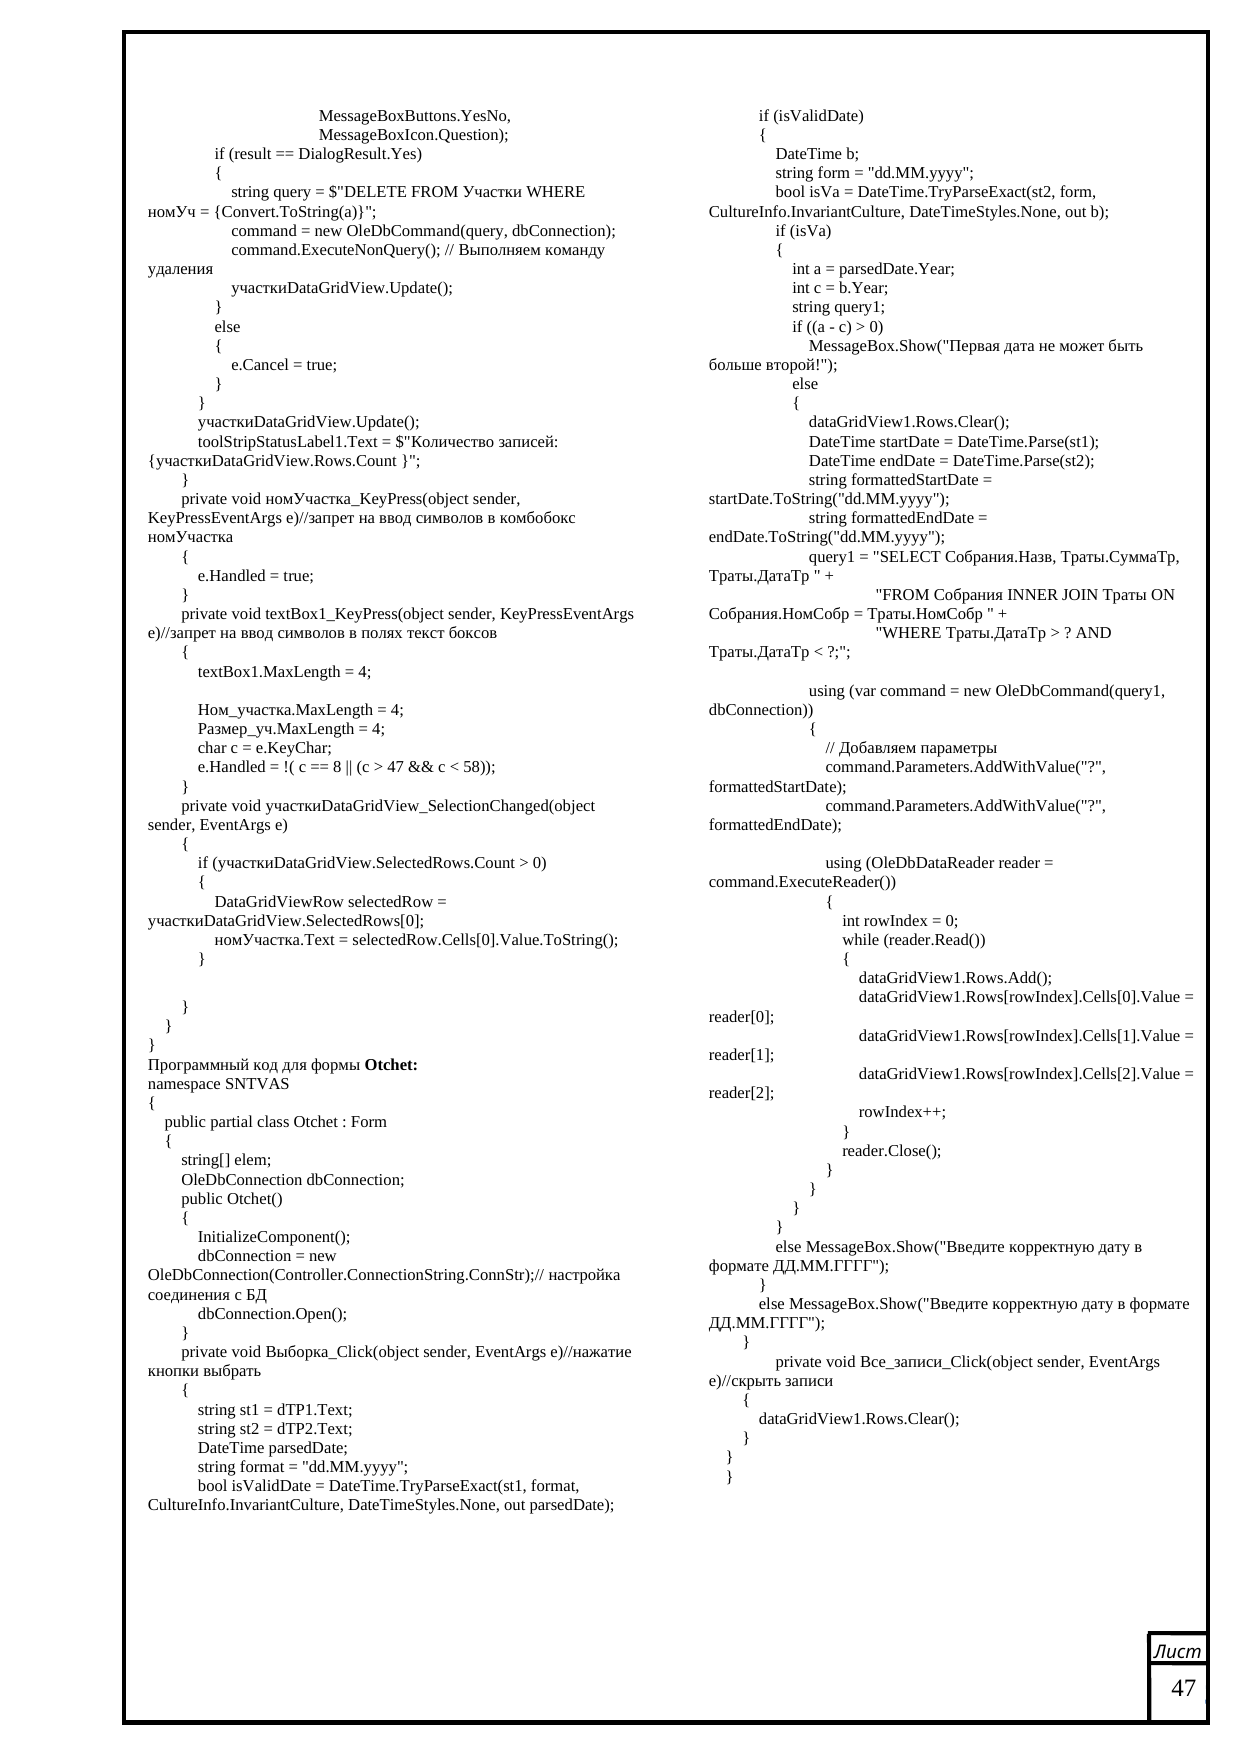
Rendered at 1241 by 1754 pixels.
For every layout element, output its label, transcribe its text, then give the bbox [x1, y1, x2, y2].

list { [148, 834, 635, 853]
list if (result == DialogResult.Yes) [148, 144, 635, 163]
list { [148, 642, 635, 661]
list { [148, 1093, 635, 1112]
list e.Cancel = true; [148, 355, 635, 374]
list { [709, 719, 1196, 738]
list } [709, 1275, 1196, 1294]
list public Otchet() [148, 1188, 635, 1208]
list command = new OleDbCommand(query, dbConnection); [148, 221, 635, 240]
list while (reader.Read()) [709, 930, 1196, 949]
list { [148, 546, 635, 566]
list DataGridViewRow selectedRow = участкиDataGridView.SelectedRows[0]; [148, 891, 635, 930]
list private void textBox1_KeyPress(object sender, KeyPressEventArgs e)//запрет на ввод символов в полях текст боксов [148, 604, 635, 642]
list namespace SNTVAS [148, 1073, 635, 1093]
list if (isVa) [709, 221, 1196, 240]
list toolStripStatusLabel1.Text = $"Количество записей: {участкиDataGridView.Rows.Count }"; [148, 431, 635, 470]
list char c = e.KeyChar; [148, 738, 635, 757]
list dbConnection.Open(); [148, 1303, 635, 1323]
list reader.Close(); [709, 1141, 1196, 1160]
list dataGridView1.Rows.Clear(); [709, 1409, 1196, 1428]
list string format = "dd.MM.yyyy"; [148, 1457, 635, 1476]
list } [709, 1160, 1196, 1179]
list bool isValidDate = DateTime.TryParseExact(st1, format, CultureInfo.InvariantCulture, DateTimeStyles.None, out parsedDate); [148, 1476, 635, 1514]
list } [709, 1217, 1196, 1236]
list private void Выборка_Click(object sender, EventArgs e)//нажатие кнопки выбрать [148, 1342, 635, 1380]
list DateTime b; [709, 144, 1196, 163]
list номУчастка.Text = selectedRow.Cells[0].Value.ToString(); [148, 930, 635, 949]
list } [148, 1016, 635, 1035]
list "FROM Собрания INNER JOIN Траты ON Собрания.НомСобр = Траты.НомСобр " + [709, 585, 1196, 623]
list Ном_участка.MaxLength = 4; [148, 700, 635, 719]
list } [148, 374, 635, 393]
list bool isVa = DateTime.TryParseExact(st2, form, CultureInfo.InvariantCulture, DateTimeStyles.None, out b); [709, 182, 1196, 221]
list { [709, 240, 1196, 259]
list string query1; [709, 297, 1196, 316]
list { [148, 336, 635, 355]
list if (isValidDate) [709, 106, 1196, 125]
list } [148, 1035, 635, 1054]
list dataGridView1.Rows[rowIndex].Cells[1].Value = reader[1]; [709, 1026, 1196, 1064]
list e.Handled = true; [148, 566, 635, 585]
list } [148, 585, 635, 604]
list string[] elem; [148, 1150, 635, 1169]
list { [709, 125, 1196, 144]
list else [709, 374, 1196, 393]
list { [148, 1380, 635, 1399]
list int c = b.Year; [709, 278, 1196, 297]
list } [148, 393, 635, 412]
list dbConnection = new OleDbConnection(Controller.ConnectionString.ConnStr);// настройка соединения с БД [148, 1246, 635, 1303]
list private void участкиDataGridView_SelectionChanged(object sender, EventArgs e) [148, 796, 635, 834]
list } [148, 776, 635, 796]
list private void номУчастка_KeyPress(object sender, KeyPressEventArgs e)//запрет на ввод символов в комбобокс номУчастка [148, 489, 635, 546]
list } [709, 1466, 1196, 1486]
list command.Parameters.AddWithValue("?", formattedStartDate); [709, 757, 1196, 796]
list dataGridView1.Rows[rowIndex].Cells[0].Value = reader[0]; [709, 987, 1196, 1026]
list rowIndex++; [709, 1102, 1196, 1121]
list public partial class Otchet : Form [148, 1112, 635, 1131]
list string form = "dd.MM.yyyy"; [709, 163, 1196, 182]
list } [709, 1332, 1196, 1351]
list } [148, 470, 635, 489]
list else [148, 316, 635, 336]
list DateTime startDate = DateTime.Parse(st1); [709, 431, 1196, 451]
list } [148, 297, 635, 316]
list Размер_уч.MaxLength = 4; [148, 719, 635, 738]
list private void Все_записи_Click(object sender, EventArgs e)//скрыть записи [709, 1351, 1196, 1390]
list if (участкиDataGridView.SelectedRows.Count > 0) [148, 853, 635, 872]
list участкиDataGridView.Update(); [148, 278, 635, 297]
list DateTime endDate = DateTime.Parse(st2); [709, 451, 1196, 470]
list InitializeComponent(); [148, 1227, 635, 1246]
list string formattedEndDate = endDate.ToString("dd.MM.yyyy"); [709, 508, 1196, 546]
list } [148, 997, 635, 1016]
list } [709, 1447, 1196, 1466]
list OleDbConnection dbConnection; [148, 1169, 635, 1188]
list command.ExecuteNonQuery(); // Выполняем команду удаления [148, 240, 635, 278]
list int a = parsedDate.Year; [709, 259, 1196, 278]
list } [148, 949, 635, 968]
list { [148, 1131, 635, 1150]
list command.Parameters.AddWithValue("?", formattedEndDate); [709, 796, 1196, 834]
list string st2 = dTP2.Text; [148, 1418, 635, 1438]
list textBox1.MaxLength = 4; [148, 661, 635, 681]
list e.Handled = !( c == 8 || (c > 47 && c < 58)); [148, 757, 635, 776]
list string formattedStartDate = startDate.ToString("dd.MM.yyyy"); [709, 470, 1196, 508]
list using (var command = new OleDbCommand(query1, dbConnection)) [709, 681, 1196, 719]
list MessageBoxIcon.Question); [148, 125, 635, 144]
list Программный код для формы Otchet: [148, 1054, 635, 1073]
list DateTime parsedDate; [148, 1438, 635, 1457]
list string query = $"DELETE FROM Участки WHERE номУч = {Convert.ToString(a)}"; [148, 182, 635, 221]
list dataGridView1.Rows[rowIndex].Cells[2].Value = reader[2]; [709, 1064, 1196, 1102]
list } [709, 1179, 1196, 1198]
list участкиDataGridView.Update(); [148, 412, 635, 431]
list } [709, 1121, 1196, 1141]
list if ((a - c) > 0) [709, 316, 1196, 336]
list using (OleDbDataReader reader = command.ExecuteReader()) [709, 853, 1196, 891]
list "WHERE Траты.ДатаТр > ? AND Траты.ДатаТр < ?;"; [709, 623, 1196, 661]
list { [148, 1208, 635, 1227]
list dataGridView1.Rows.Add(); [709, 968, 1196, 987]
list else MessageBox.Show("Введите корректную дату в формате ДД.ММ.ГГГГ"); [709, 1294, 1196, 1332]
list } [709, 1198, 1196, 1217]
list } [148, 1323, 635, 1342]
list query1 = "SELECT Собрания.Назв, Траты.СуммаТр, Траты.ДатаТр " + [709, 546, 1196, 585]
list { [709, 891, 1196, 911]
list dataGridView1.Rows.Clear(); [709, 412, 1196, 431]
list { [148, 872, 635, 891]
list string st1 = dTP1.Text; [148, 1399, 635, 1418]
list } [709, 1428, 1196, 1447]
list { [709, 393, 1196, 412]
list MessageBox.Show("Первая дата не может быть больше второй!"); [709, 336, 1196, 374]
list // Добавляем параметры [709, 738, 1196, 757]
list { [148, 163, 635, 182]
list else MessageBox.Show("Введите корректную дату в формате ДД.ММ.ГГГГ"); [709, 1236, 1196, 1275]
list { [709, 949, 1196, 968]
list int rowIndex = 0; [709, 911, 1196, 930]
list MessageBoxButtons.YesNo, [148, 106, 635, 125]
list { [709, 1390, 1196, 1409]
